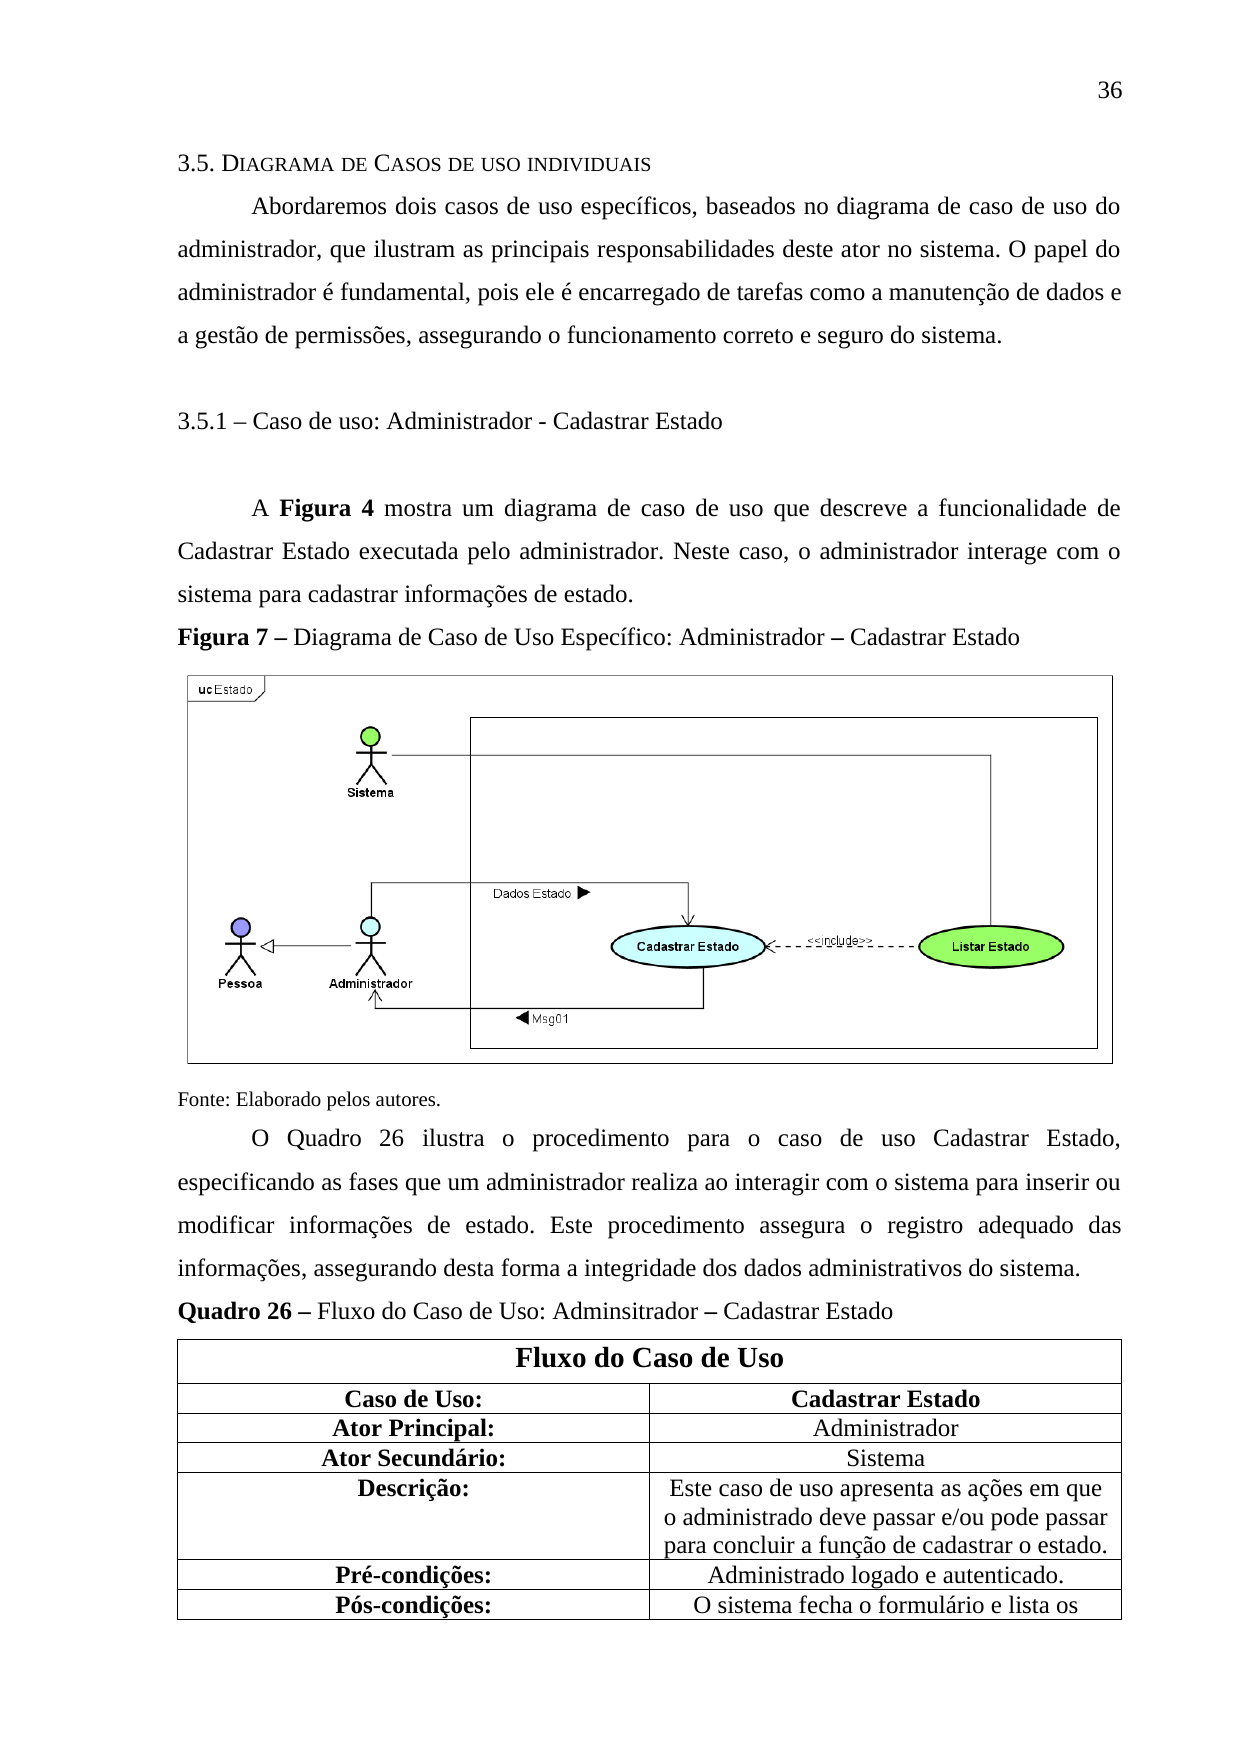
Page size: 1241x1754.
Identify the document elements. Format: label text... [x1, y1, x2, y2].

table_cell Pós-condições: [178, 1590, 649, 1619]
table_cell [650, 1590, 1121, 1619]
text A Figura 4 mostra um diagrama de caso de uso que descreve a funcionalidade de Cadastrar Estado executada pelo administrador. Neste caso, o administrador interage com o sistema para cadastrar informações de estado. [177, 493, 1122, 608]
table_cell Ator Principal: [178, 1414, 649, 1442]
table_cell Sistema [650, 1443, 1121, 1472]
table_cell Pré-condições: [178, 1560, 649, 1589]
text Quadro 26 – Fluxo do Caso de Uso: Adminsitrador – Cadastrar Estado [177, 1296, 1122, 1325]
table_cell Cadastrar Estado [650, 1384, 1121, 1412]
picture [177, 665, 1122, 1073]
subtitle 3.5. Diagrama de Casos de uso individuais [177, 148, 1122, 176]
table_header Fluxo do Caso de Uso [178, 1340, 1121, 1383]
text O Quadro 26 ilustra o procedimento para o caso de uso Cadastrar Estado, especificando as fases que um administrador realiza ao interagir com o sistema para inserir ou modificar informações de estado. Este procedimento assegura o registro adequado das informações, assegurando desta forma a integridade dos dados administrativos do sistema. [177, 1123, 1122, 1282]
table_cell Caso de Uso: [178, 1384, 649, 1412]
table_cell Administrador [650, 1414, 1121, 1442]
text Fonte: Elaborado pelos autores. [177, 1087, 1122, 1111]
table_cell Descrição: [178, 1473, 649, 1559]
table_cell Ator Secundário: [178, 1443, 649, 1472]
table_cell Este caso de uso apresenta as ações em que o administrado deve passar e/ou pode passar para concluir a função de cadastrar o estado. [650, 1473, 1121, 1559]
text Abordaremos dois casos de uso específicos, baseados no diagrama de caso de uso do administrador, que ilustram as principais responsabilidades deste ator no sistema. O papel do administrador é fundamental, pois ele é encarregado de tarefas como a manutenção de dados e a gestão de permissões, assegurando o funcionamento correto e seguro do sistema. [177, 191, 1122, 349]
text 3.5.1 – Caso de uso: Administrador - Cadastrar Estado [177, 406, 1122, 435]
table_cell Administrado logado e autenticado. [650, 1560, 1121, 1589]
